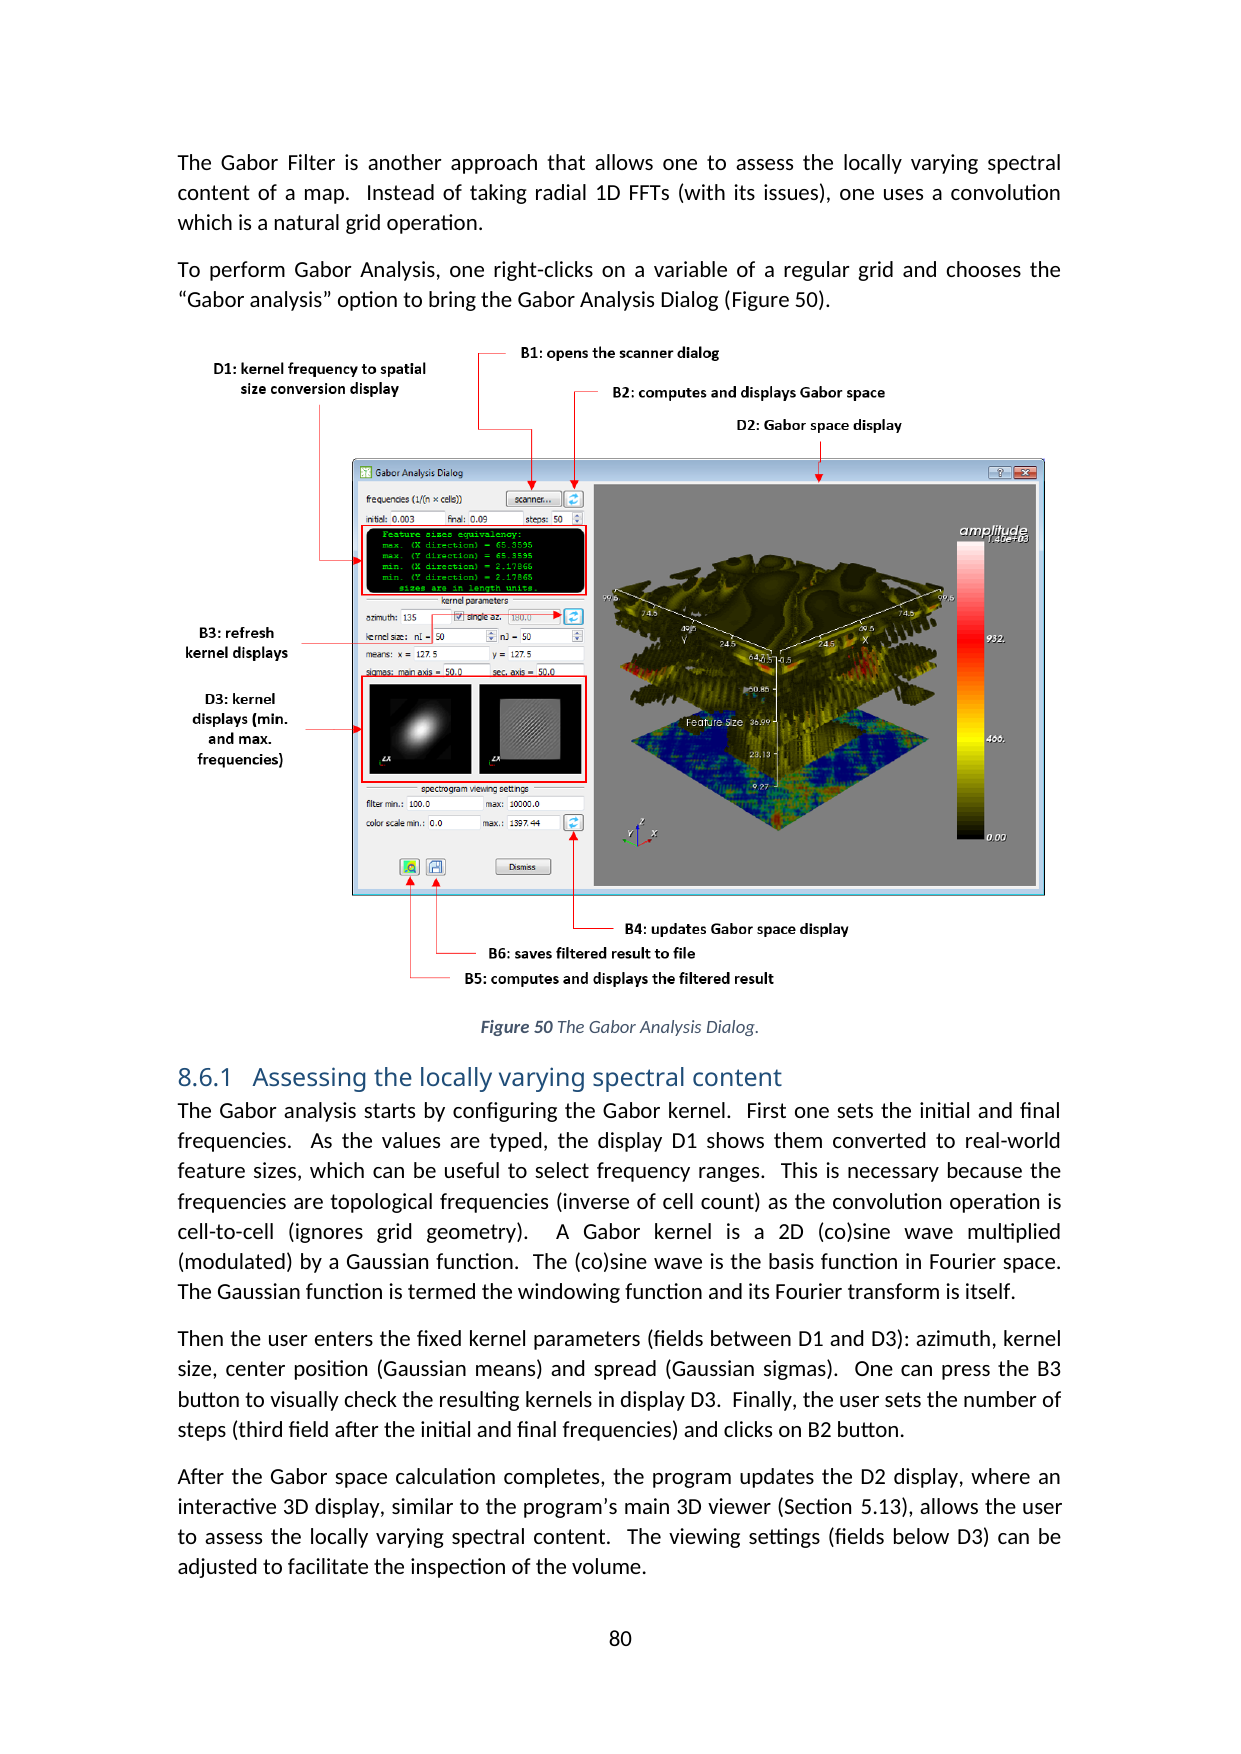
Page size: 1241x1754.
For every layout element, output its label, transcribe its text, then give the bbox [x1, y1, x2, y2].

text To perform Gabor Analysis, one right-clicks on a variable of a regular grid and chooses the “Gabor analysis” option to bring the Gabor Analysis Dialog (Figure 50). [177, 255, 1063, 313]
text The Gabor Filter is another approach that allows one to assess the locally varying spectral content of a map. Instead of taking radial 1D FFTs (with its issues), one uses a convolution which is a natural grid operation. [177, 148, 1063, 236]
text Figure 50 The Gabor Analysis Dialog. [177, 1016, 1063, 1038]
text Then the user enters the fixed kernel parameters (fields between D1 and D3): azimuth, kernel size, center position (Gaussian means) and spread (Gaussian sigmas). One can press the B3 button to visually check the resulting kernels in display D3. Finally, the user sets the number of steps (third field after the initial and final frequencies) and clicks on B2 button. [177, 1324, 1063, 1443]
text The Gabor analysis starts by configuring the Gabor kernel. First one sets the initial and final frequencies. As the values are typed, the display D1 shows them converted to real-world feature sizes, which can be useful to select frequency ranges. This is necessary because the frequencies are topological frequencies (inverse of cell count) as the convolution operation is cell-to-cell (ignores grid geometry). A Gabor kernel is a 2D (co)sine wave multiplied (modulated) by a Gaussian function. The (co)sine wave is the basis function in Fourier space. The Gaussian function is termed the windowing function and its Fourier transform is itself. [177, 1096, 1063, 1305]
subtitle Assessing the locally varying spectral content [177, 1059, 1063, 1093]
picture [177, 332, 1062, 997]
text After the Gabor space calculation completes, the program updates the D2 display, where an interactive 3D display, similar to the program’s main 3D viewer (Section 5.13), allows the user to assess the locally varying spectral content. The viewing settings (fields below D3) can be adjusted to facilitate the inspection of the volume. [177, 1462, 1063, 1580]
